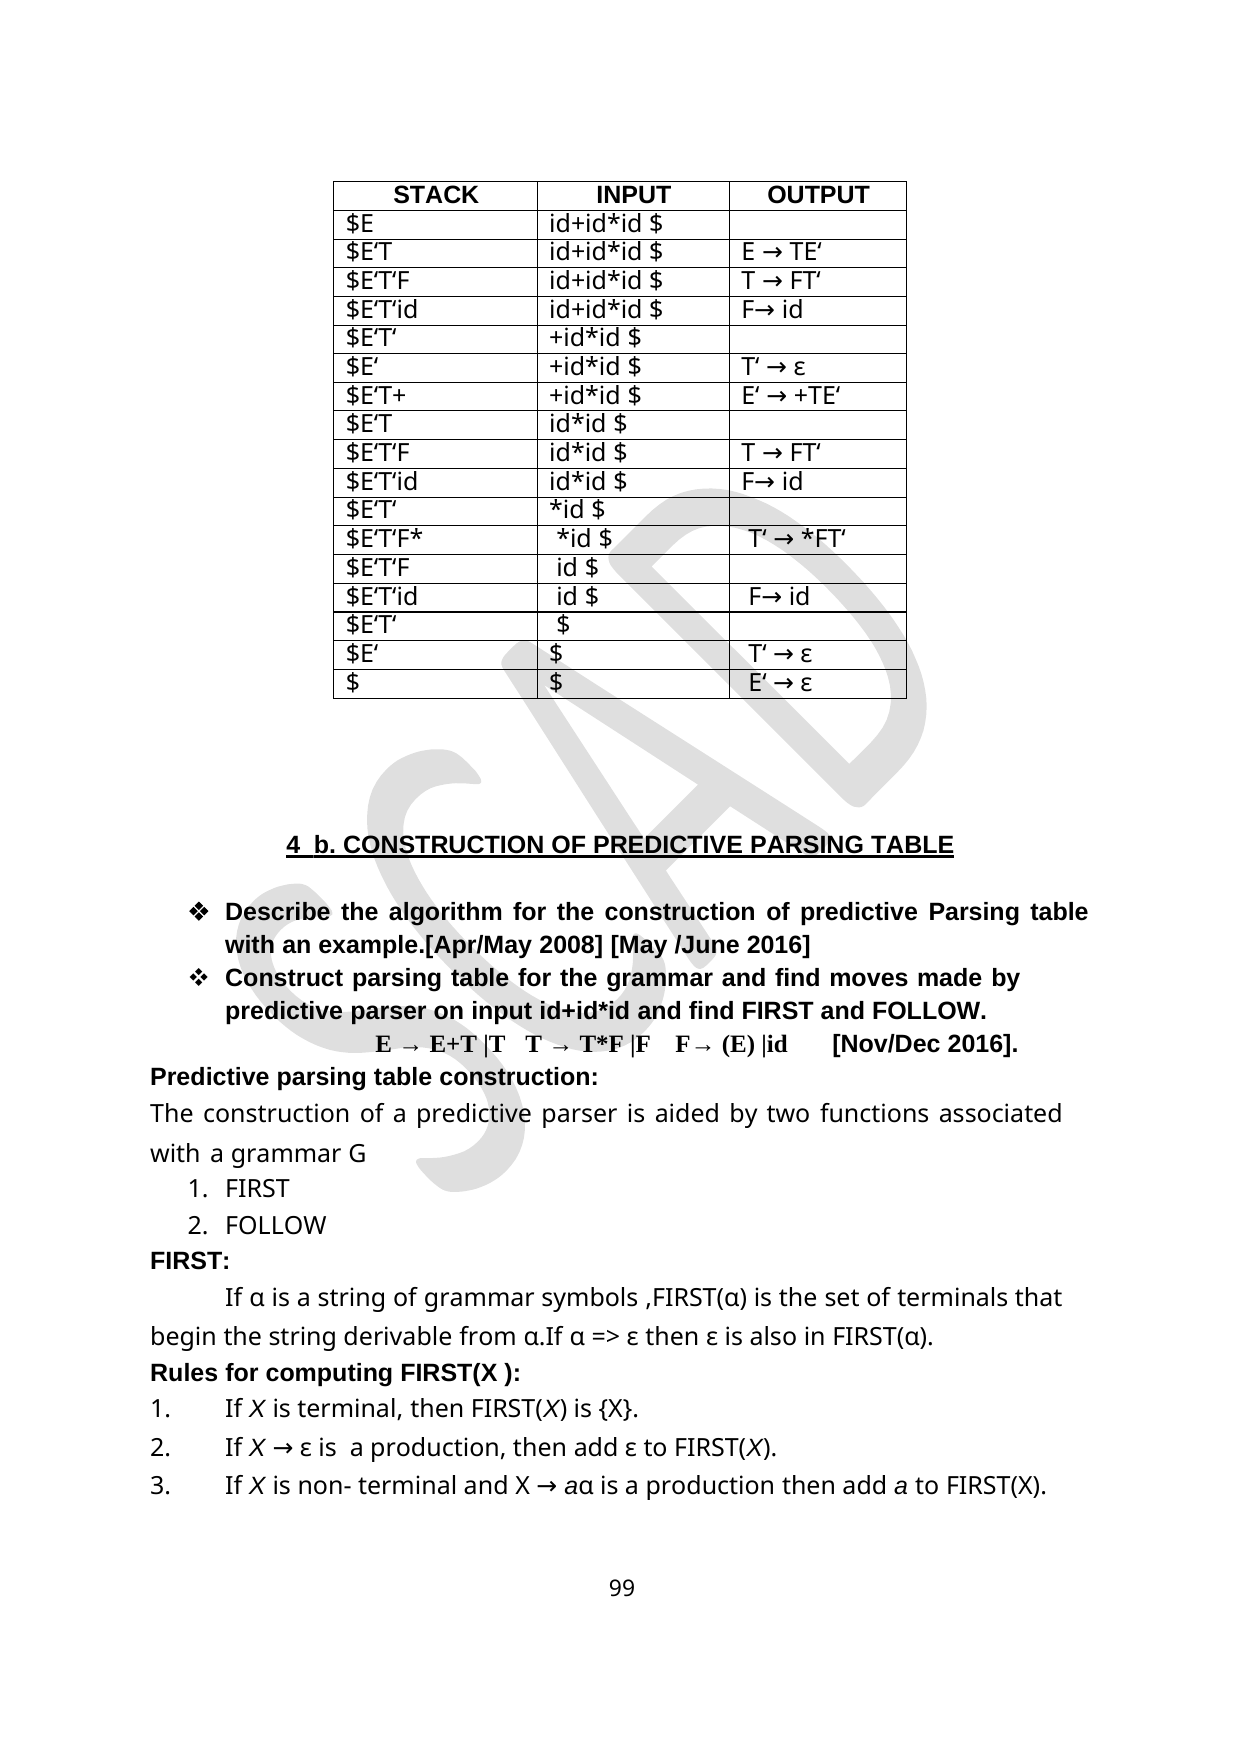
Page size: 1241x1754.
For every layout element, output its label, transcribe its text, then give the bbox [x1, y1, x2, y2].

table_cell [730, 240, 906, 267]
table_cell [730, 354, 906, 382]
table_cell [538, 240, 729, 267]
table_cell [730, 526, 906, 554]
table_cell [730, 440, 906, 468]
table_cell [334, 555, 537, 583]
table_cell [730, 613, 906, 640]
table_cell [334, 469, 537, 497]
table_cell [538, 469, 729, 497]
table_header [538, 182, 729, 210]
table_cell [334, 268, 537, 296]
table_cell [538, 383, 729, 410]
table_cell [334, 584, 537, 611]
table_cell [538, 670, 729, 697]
list FOLLOW [187, 1208, 1240, 1242]
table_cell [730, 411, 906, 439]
text If α is a string of grammar symbols ,FIRST(α) is the set of terminals that begin the string derivable from α.If α => ε then ε is also in FIRST(α). [150, 1279, 1091, 1353]
list If X is non- terminal and X → aα is a production then add a to FIRST(X). [150, 1468, 1240, 1502]
list If X is terminal, then FIRST(X) is {X}. [150, 1391, 1240, 1425]
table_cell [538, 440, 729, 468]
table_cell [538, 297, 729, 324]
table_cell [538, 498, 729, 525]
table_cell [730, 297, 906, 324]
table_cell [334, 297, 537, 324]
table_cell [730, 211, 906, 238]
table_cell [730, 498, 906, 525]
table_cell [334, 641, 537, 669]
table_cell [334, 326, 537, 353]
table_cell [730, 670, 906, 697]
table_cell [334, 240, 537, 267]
subtitle FIRST: [150, 1246, 1240, 1275]
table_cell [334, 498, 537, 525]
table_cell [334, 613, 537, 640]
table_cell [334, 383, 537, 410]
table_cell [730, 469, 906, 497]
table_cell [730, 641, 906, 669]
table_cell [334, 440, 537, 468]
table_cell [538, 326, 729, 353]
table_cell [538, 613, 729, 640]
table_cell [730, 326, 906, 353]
text 4 b. CONSTRUCTION OF PREDICTIVE PARSING TABLE [286, 831, 1240, 859]
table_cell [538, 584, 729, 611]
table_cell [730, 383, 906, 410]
subtitle Rules for computing FIRST(X ): [150, 1358, 1240, 1387]
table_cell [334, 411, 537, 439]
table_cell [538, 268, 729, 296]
list If X → ε is a production, then add ε to FIRST(X). [150, 1429, 1240, 1463]
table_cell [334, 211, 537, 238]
subtitle Predictive parsing table construction: [150, 1062, 1240, 1091]
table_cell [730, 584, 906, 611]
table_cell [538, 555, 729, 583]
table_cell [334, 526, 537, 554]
list Describe the algorithm for the construction of predictive Parsing table with an example.[Apr/May 2008] [May /June 2016] [187, 897, 1090, 959]
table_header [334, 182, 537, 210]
text The construction of a predictive parser is aided by two functions associated with a grammar G [150, 1096, 1091, 1169]
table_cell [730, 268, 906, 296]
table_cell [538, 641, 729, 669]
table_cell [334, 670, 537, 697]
text E → E+T |T T → T*F |F F→ (E) |id [Nov/Dec 2016]. [375, 1029, 1240, 1058]
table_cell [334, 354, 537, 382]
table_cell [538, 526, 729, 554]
list FIRST [187, 1175, 1240, 1203]
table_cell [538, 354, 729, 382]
subtitle Construct parsing table for the grammar and find moves made by predictive parser on input id+id*id and find FIRST and FOLLOW. [187, 963, 1091, 1025]
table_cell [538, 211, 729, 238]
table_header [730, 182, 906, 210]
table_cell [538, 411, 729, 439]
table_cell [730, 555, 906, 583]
